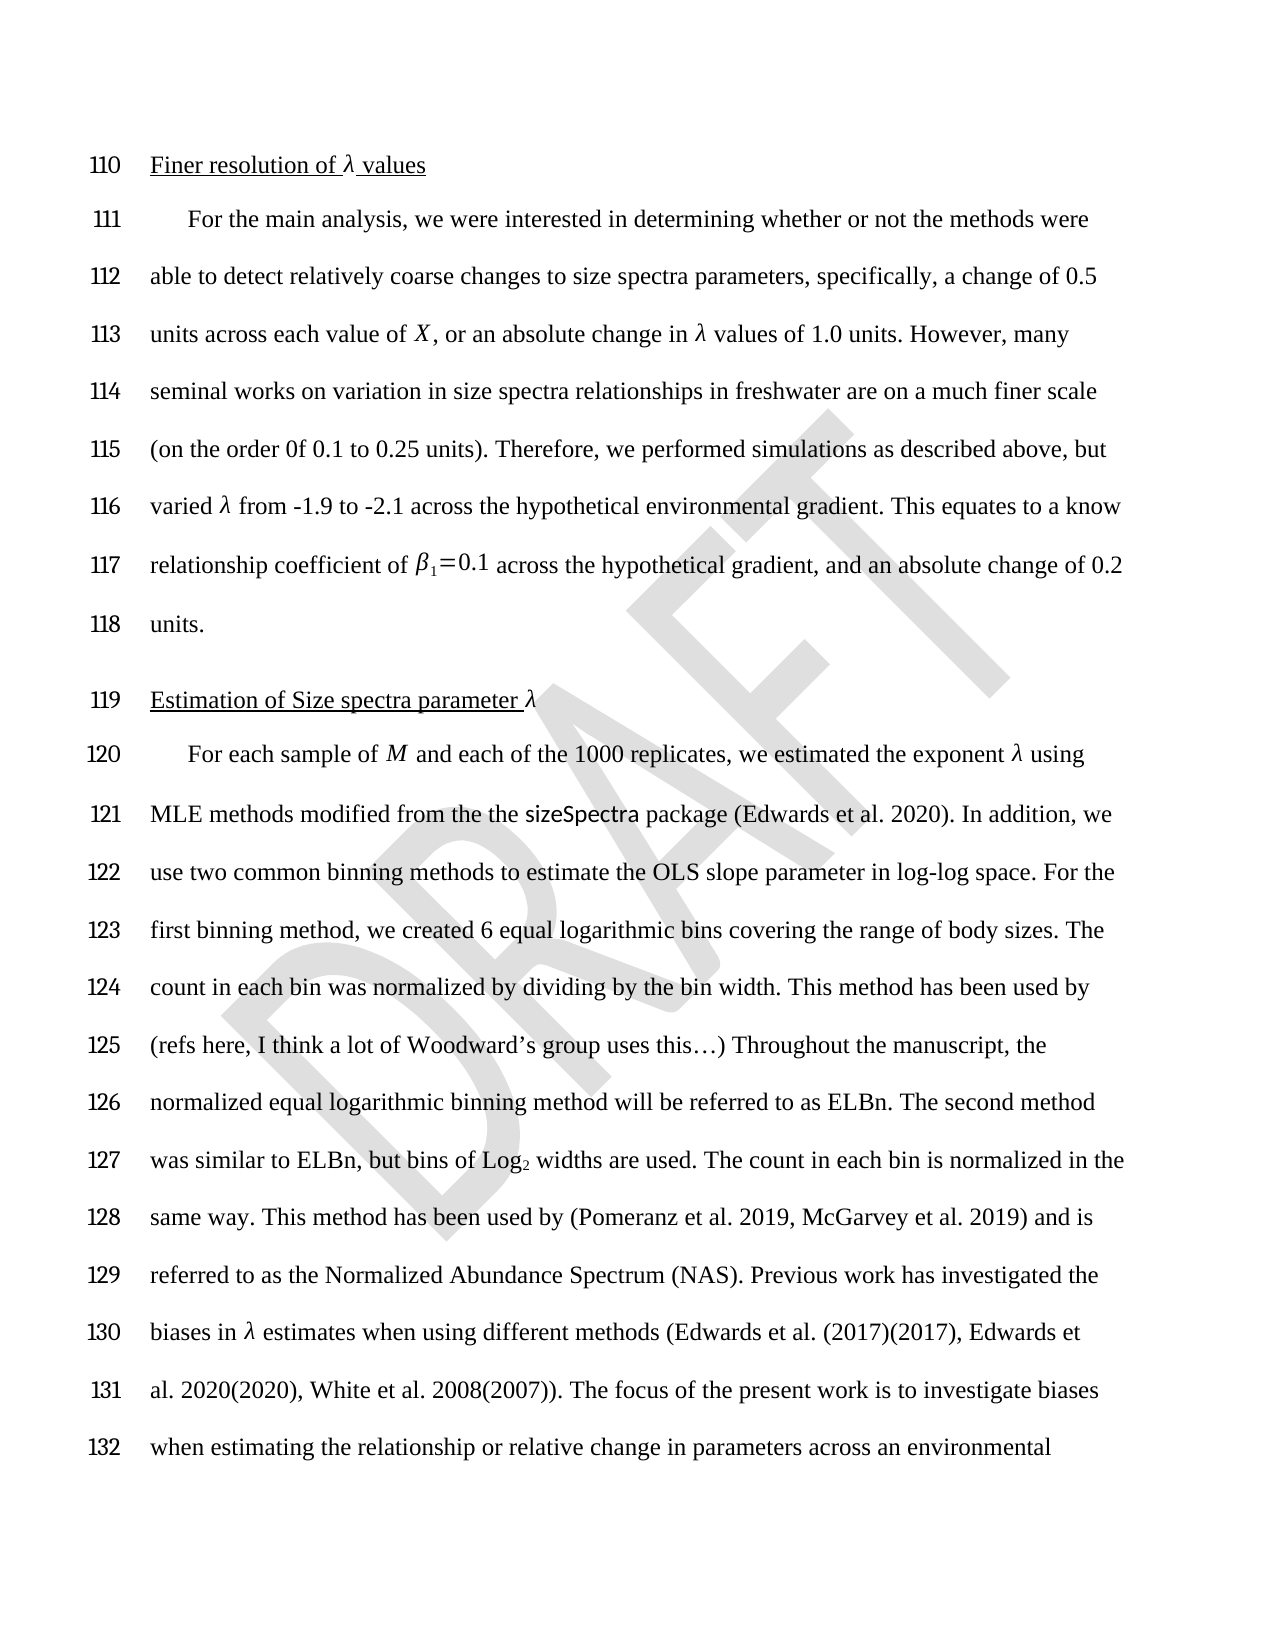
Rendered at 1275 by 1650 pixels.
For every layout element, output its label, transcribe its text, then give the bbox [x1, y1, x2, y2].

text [150, 739, 1125, 1461]
subtitle Estimation of Size spectra parameter [150, 685, 1125, 714]
text For the main analysis, we were interested in determining whether or not the methods were able to detect relatively coarse changes to size spectra parameters, specifically, a change of 0.5 units across each value of , or an absolute change in values of 1.0 units. However, many seminal works on variation in size spectra relationships in freshwater are on a much finer scale (on the order 0f 0.1 to 0.25 units). Therefore, we performed simulations as described above, but varied from -1.9 to -2.1 across the hypothetical environmental gradient. This equates to a know relationship coefficient of across the hypothetical gradient, and an absolute change of 0.2 units. [150, 204, 1125, 638]
subtitle Finer resolution of values [150, 150, 1125, 179]
